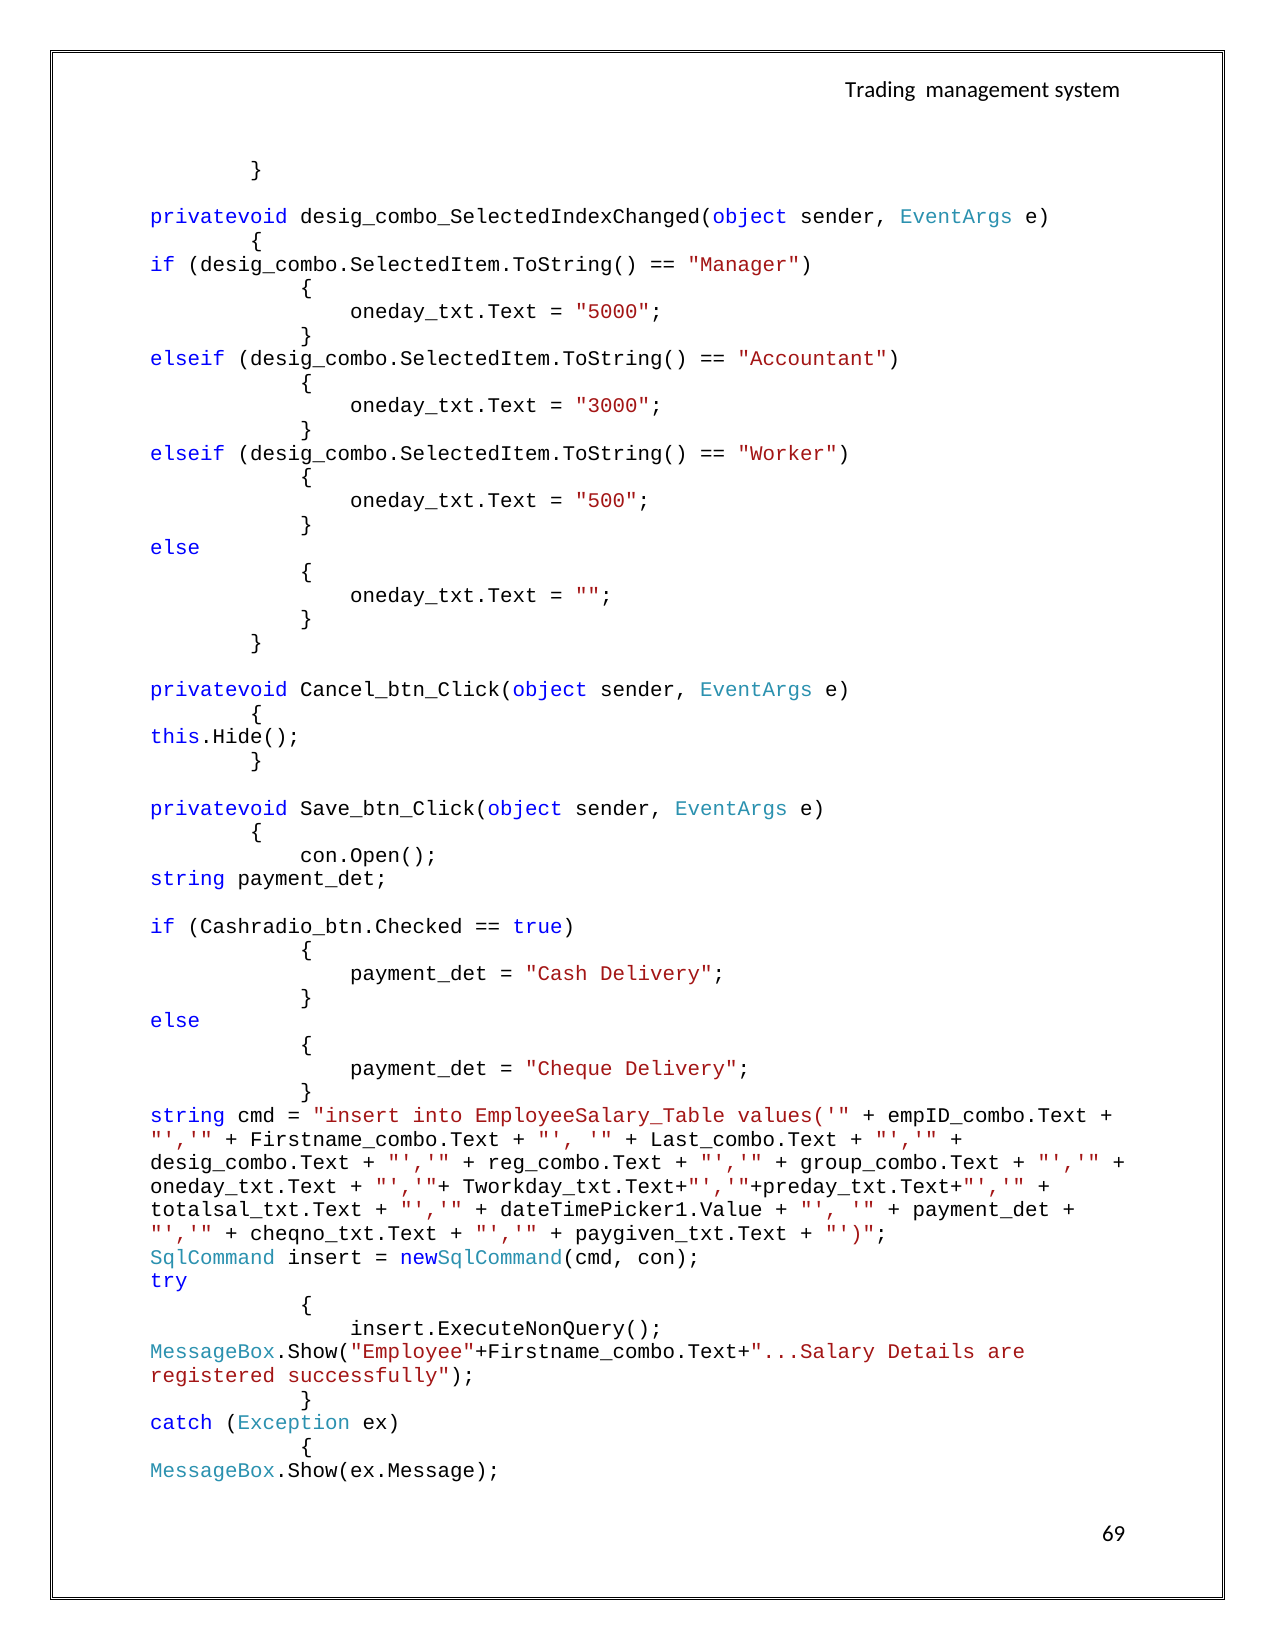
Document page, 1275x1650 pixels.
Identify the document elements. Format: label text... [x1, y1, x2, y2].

text if (Cashradio_btn.Checked == true) [150, 916, 1125, 939]
text } [150, 1389, 1125, 1412]
text { [150, 561, 1125, 585]
text { [150, 1436, 1125, 1459]
text { [150, 230, 1125, 254]
text try [150, 1270, 1125, 1294]
text payment_det = "Cheque Delivery"; [150, 1058, 1125, 1081]
text elseif (desig_combo.SelectedItem.ToString() == "Worker") [150, 443, 1125, 466]
text } [150, 632, 1125, 656]
text privatevoid Save_btn_Click(object sender, EventArgs e) [150, 797, 1125, 821]
text elseif (desig_combo.SelectedItem.ToString() == "Accountant") [150, 348, 1125, 372]
text } [150, 419, 1125, 443]
text } [150, 1081, 1125, 1105]
text catch (Exception ex) [150, 1412, 1125, 1436]
text MessageBox.Show("Employee"+Firstname_combo.Text+"...Salary Details are registered successfully"); [150, 1341, 1125, 1389]
text string payment_det; [150, 868, 1125, 892]
text { [150, 821, 1125, 845]
text privatevoid Cancel_btn_Click(object sender, EventArgs e) [150, 679, 1125, 703]
text } [150, 987, 1125, 1010]
text { [150, 1294, 1125, 1318]
text { [150, 939, 1125, 963]
text oneday_txt.Text = "500"; [150, 490, 1125, 514]
text } [150, 750, 1125, 774]
text } [150, 324, 1125, 348]
text { [150, 466, 1125, 490]
text } [150, 159, 1125, 183]
text } [150, 514, 1125, 537]
text if (desig_combo.SelectedItem.ToString() == "Manager") [150, 254, 1125, 277]
text oneday_txt.Text = "3000"; [150, 396, 1125, 419]
text else [150, 537, 1125, 561]
text payment_det = "Cash Delivery"; [150, 963, 1125, 987]
text oneday_txt.Text = ""; [150, 585, 1125, 608]
text SqlCommand insert = newSqlCommand(cmd, con); [150, 1247, 1125, 1270]
text insert.ExecuteNonQuery(); [150, 1318, 1125, 1341]
text else [150, 1010, 1125, 1034]
text con.Open(); [150, 845, 1125, 868]
text { [150, 372, 1125, 396]
text this.Hide(); [150, 727, 1125, 750]
text privatevoid desig_combo_SelectedIndexChanged(object sender, EventArgs e) [150, 206, 1125, 230]
text oneday_txt.Text = "5000"; [150, 301, 1125, 324]
text MessageBox.Show(ex.Message); [150, 1459, 1125, 1483]
text { [150, 703, 1125, 727]
text } [150, 608, 1125, 632]
text { [150, 277, 1125, 301]
text string cmd = "insert into EmployeeSalary_Table values('" + empID_combo.Text + "','" + Firstname_combo.Text + "', '" + Last_combo.Text + "','" + desig_combo.Text + "','" + reg_combo.Text + "','" + group_combo.Text + "','" + oneday_txt.Text + "','"+ Tworkday_txt.Text+"','"+preday_txt.Text+"','" + totalsal_txt.Text + "','" + dateTimePicker1.Value + "', '" + payment_det + "','" + cheqno_txt.Text + "','" + paygiven_txt.Text + "')"; [150, 1105, 1125, 1247]
text { [150, 1034, 1125, 1058]
